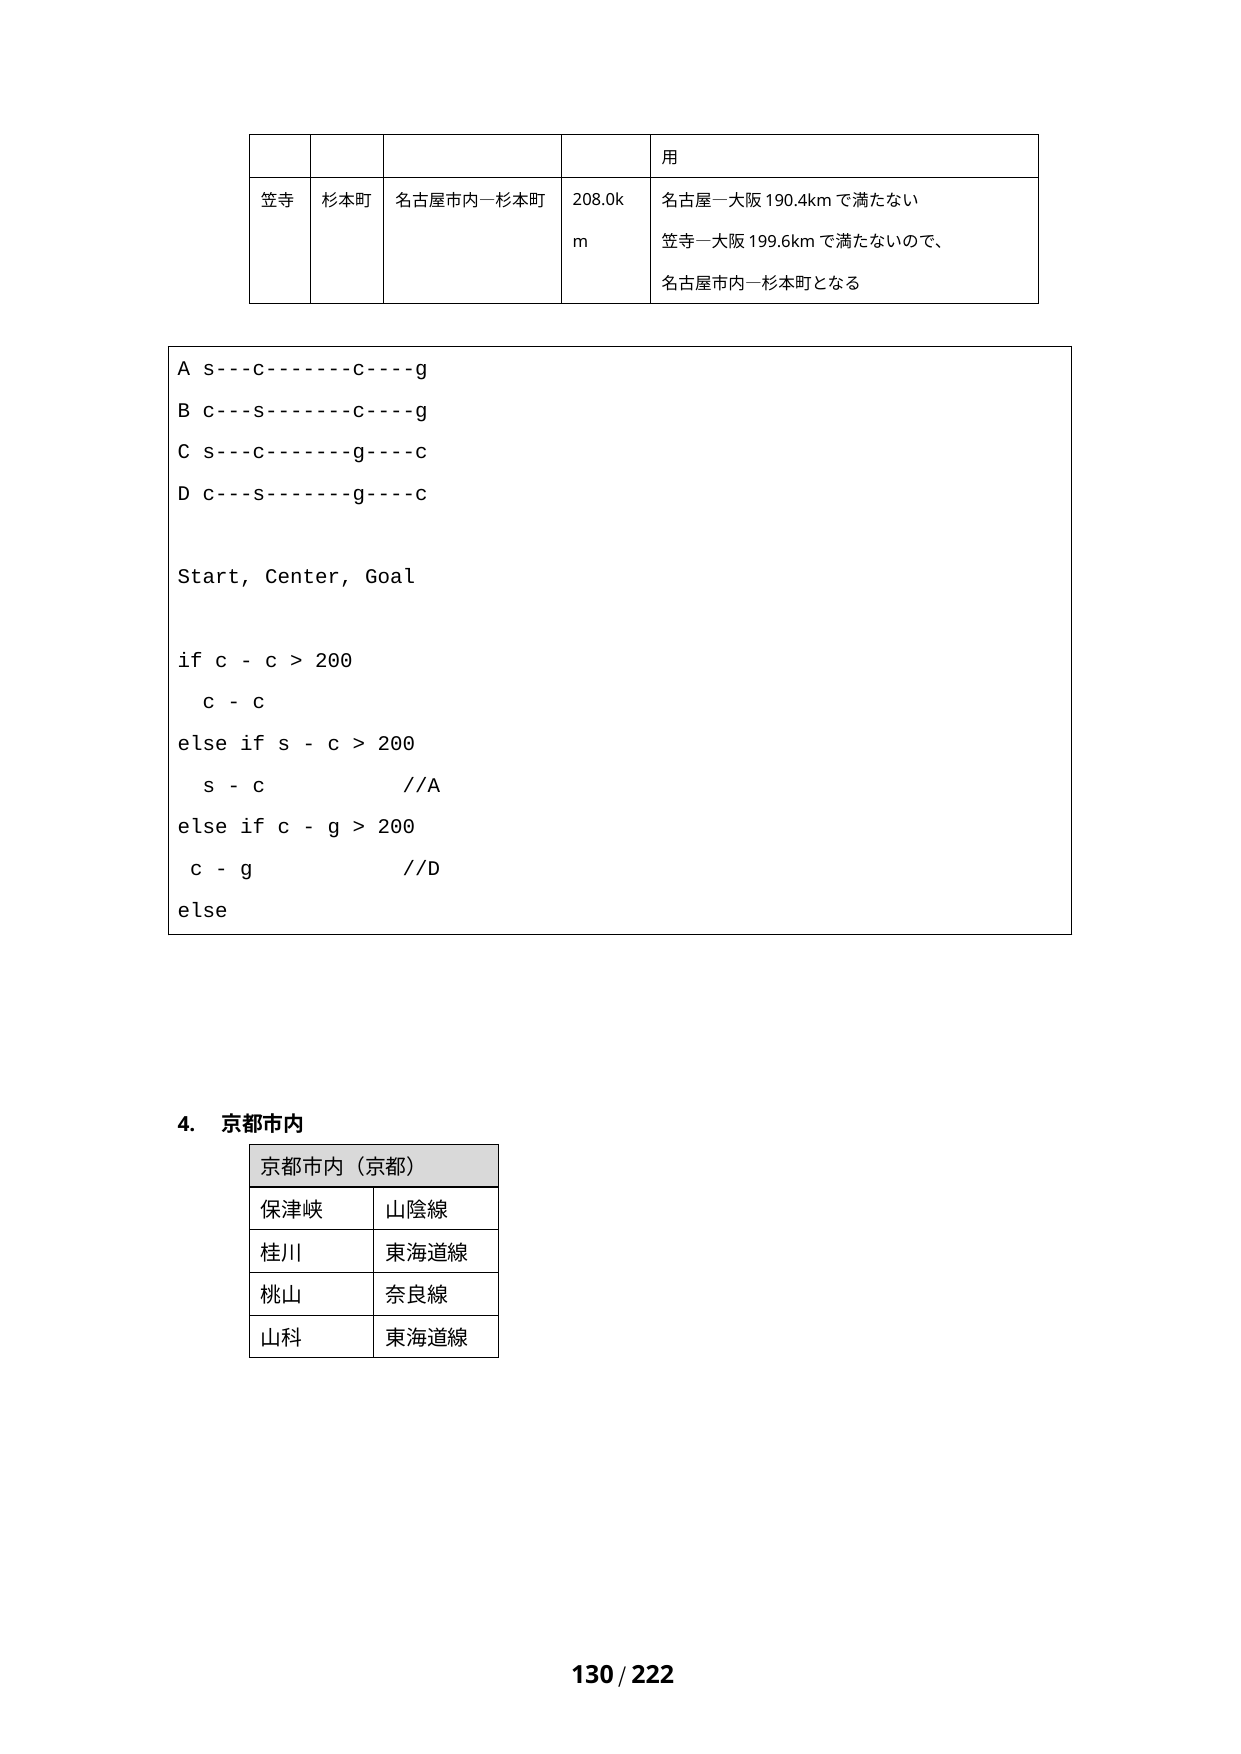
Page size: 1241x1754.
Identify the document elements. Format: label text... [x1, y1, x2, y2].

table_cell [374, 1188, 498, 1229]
text else if c - g > 200 [177, 807, 1063, 849]
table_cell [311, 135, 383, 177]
text if c - c > 200 [177, 641, 1063, 682]
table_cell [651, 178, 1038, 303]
text Start, Center, Goal [177, 557, 1063, 599]
text B c---s-------c----g [177, 391, 1063, 432]
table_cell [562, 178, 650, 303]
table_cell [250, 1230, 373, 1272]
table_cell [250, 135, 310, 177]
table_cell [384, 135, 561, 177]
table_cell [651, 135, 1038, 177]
text c - c [177, 682, 1063, 724]
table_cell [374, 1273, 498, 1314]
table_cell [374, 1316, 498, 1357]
subtitle 京都市内 [177, 1102, 1063, 1144]
text C s---c-------g----c [177, 432, 1063, 474]
text c - g //D [177, 849, 1063, 887]
text else [169, 887, 1071, 934]
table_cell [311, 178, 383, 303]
text else if s - c > 200 [177, 724, 1063, 766]
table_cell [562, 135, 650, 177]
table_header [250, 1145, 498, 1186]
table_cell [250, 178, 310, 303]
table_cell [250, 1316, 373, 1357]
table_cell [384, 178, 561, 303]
text s - c //A [177, 766, 1063, 807]
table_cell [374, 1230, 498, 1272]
text A s---c-------c----g [169, 347, 1071, 391]
text D c---s-------g----c [177, 474, 1063, 516]
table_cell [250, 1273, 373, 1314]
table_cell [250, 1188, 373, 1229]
